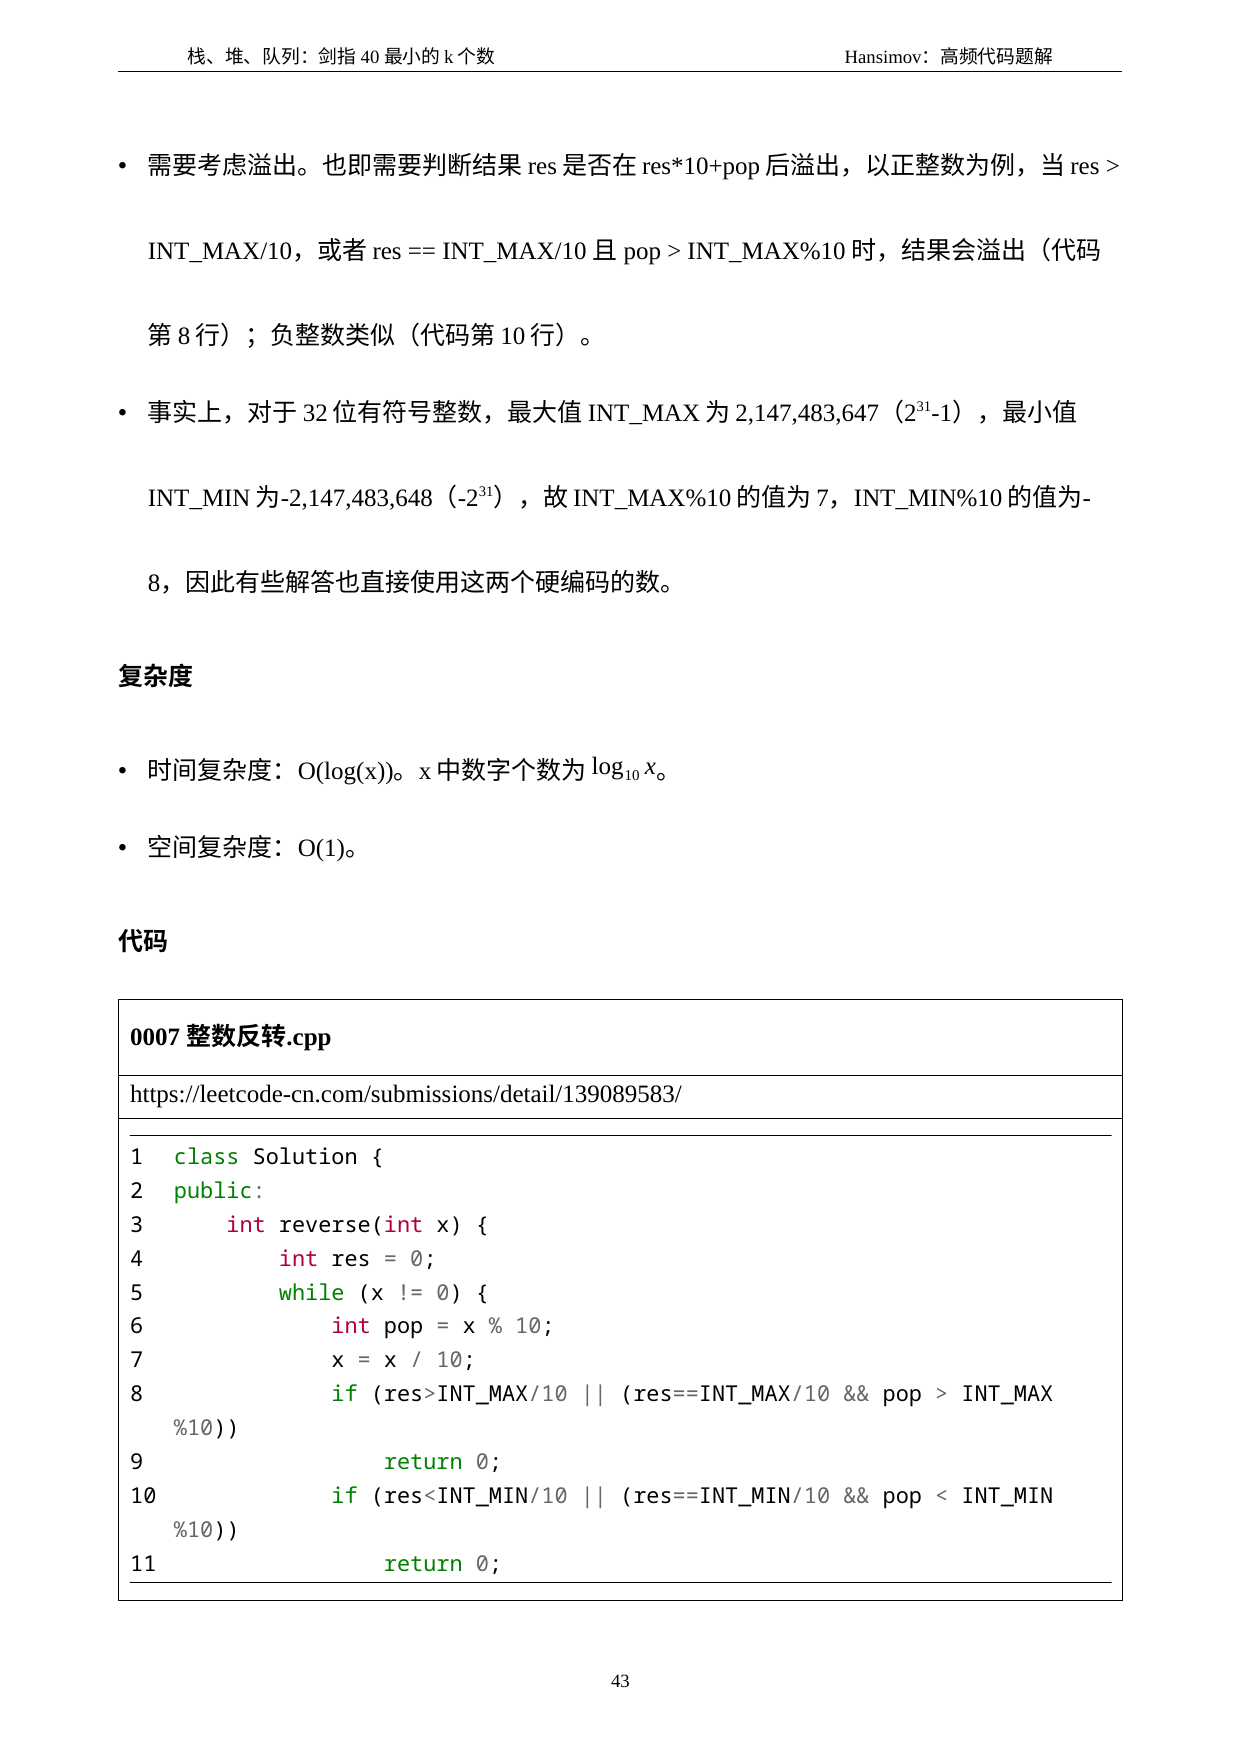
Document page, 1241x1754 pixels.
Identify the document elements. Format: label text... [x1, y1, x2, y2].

subtitle 代码 [118, 905, 1097, 973]
table_cell https://leetcode-cn.com/submissions/detail/139089583/ [119, 1076, 1122, 1117]
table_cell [119, 1119, 1122, 1600]
text 需要考虑溢出。也即需要判断结果res是否在res*10+pop后溢出，以正整数为例，当res > INT_MAX/10，或者res == INT_MAX/10 且 pop > INT_MAX%10时，结果会溢出（代码第8行）；负整数类似（代码第10行）。 [118, 130, 1122, 368]
subtitle 复杂度 [118, 640, 1097, 708]
text 时间复杂度：O(log(x))。x中数字个数为 。 [118, 734, 1122, 802]
table_header 0007 整数反转.cpp [119, 1000, 1122, 1075]
text 空间复杂度：O(1)。 [118, 811, 1122, 879]
text 事实上，对于32位有符号整数，最大值INT_MAX为2,147,483,647（231-1），最小值INT_MIN为-2,147,483,648（-231），故INT_MAX%10的值为7，INT_MIN%10的值为-8，因此有些解答也直接使用这两个硬编码的数。 [118, 377, 1122, 614]
